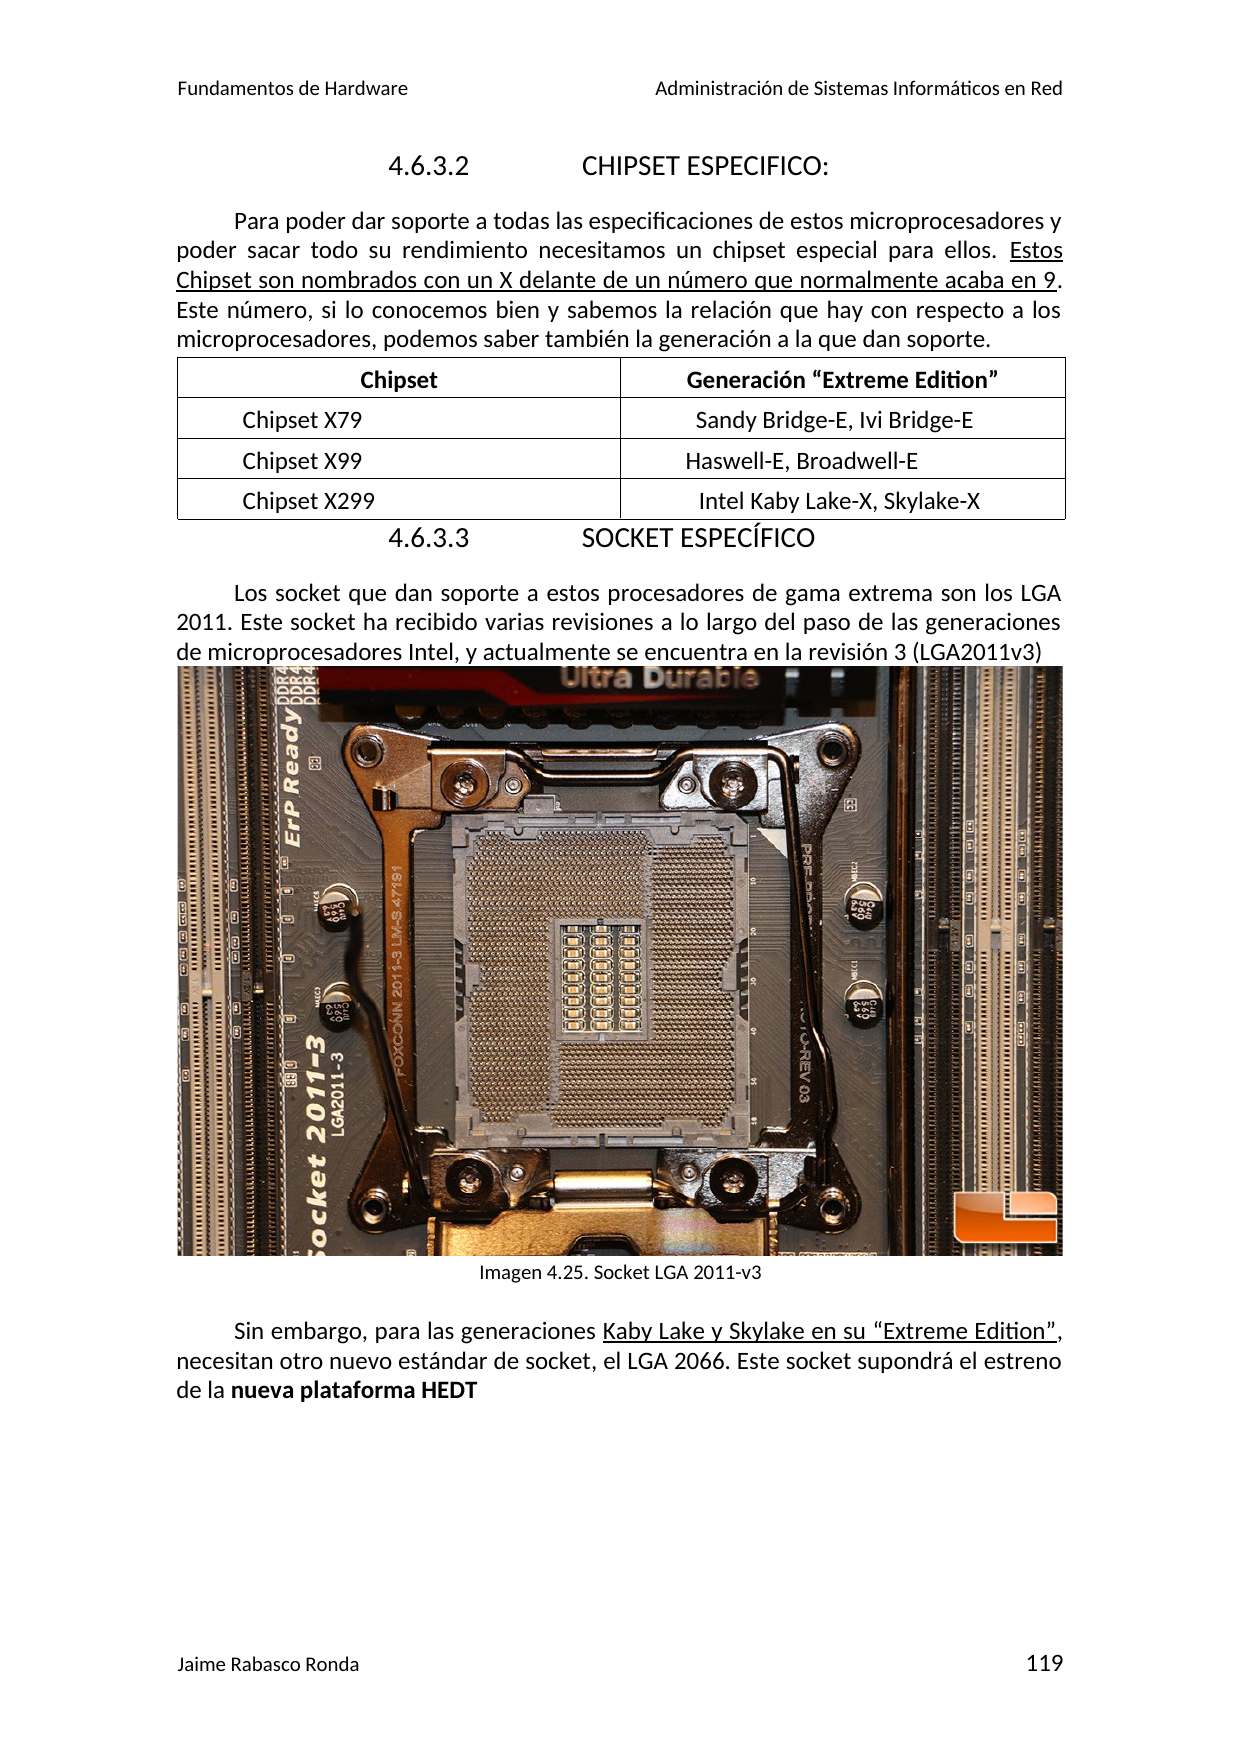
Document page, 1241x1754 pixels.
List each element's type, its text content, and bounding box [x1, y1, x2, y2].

text Los socket que dan soporte a estos procesadores de gama extrema son los LGA 2011. Este socket ha recibido varias revisiones a lo largo del paso de las generaciones de microprocesadores Intel, y actualmente se encuentra en la revisión 3 (LGA2011v3) [176, 578, 1063, 667]
table_cell Intel Kaby Lake-X, Skylake-X [621, 479, 1065, 518]
text Para poder dar soporte a todas las especificaciones de estos microprocesadores y poder sacar todo su rendimiento necesitamos un chipset especial para ellos. Estos Chipset son nombrados con un X delante de un número que normalmente acaba en 9. Este número, si lo conocemos bien y sabemos la relación que hay con respecto a los microprocesadores, podemos saber también la generación a la que dan soporte. [176, 206, 1063, 354]
text Imagen 4.25. Socket LGA 2011-v3 [236, 1259, 1005, 1285]
picture [177, 666, 1063, 1256]
table_cell Haswell-E, Broadwell-E [621, 439, 1065, 478]
table_cell Chipset X99 [178, 439, 620, 478]
text Sin embargo, para las generaciones Kaby Lake y Skylake en su “Extreme Edition”, necesitan otro nuevo estándar de socket, el LGA 2066. Este socket supondrá el estreno de la nueva plataforma HEDT [176, 1316, 1063, 1405]
subtitle 4.6.3.3 SOCKET ESPECÍFICO [177, 520, 1064, 554]
table_cell Chipset X299 [178, 479, 620, 518]
table_cell Sandy Bridge-E, Ivi Bridge-E [621, 398, 1065, 438]
text 4.6.3.2 CHIPSET ESPECIFICO: [177, 147, 1064, 182]
table_cell Chipset X79 [178, 398, 620, 438]
table_header Generación “Extreme Edition” [621, 358, 1065, 397]
table_header Chipset [178, 358, 620, 397]
